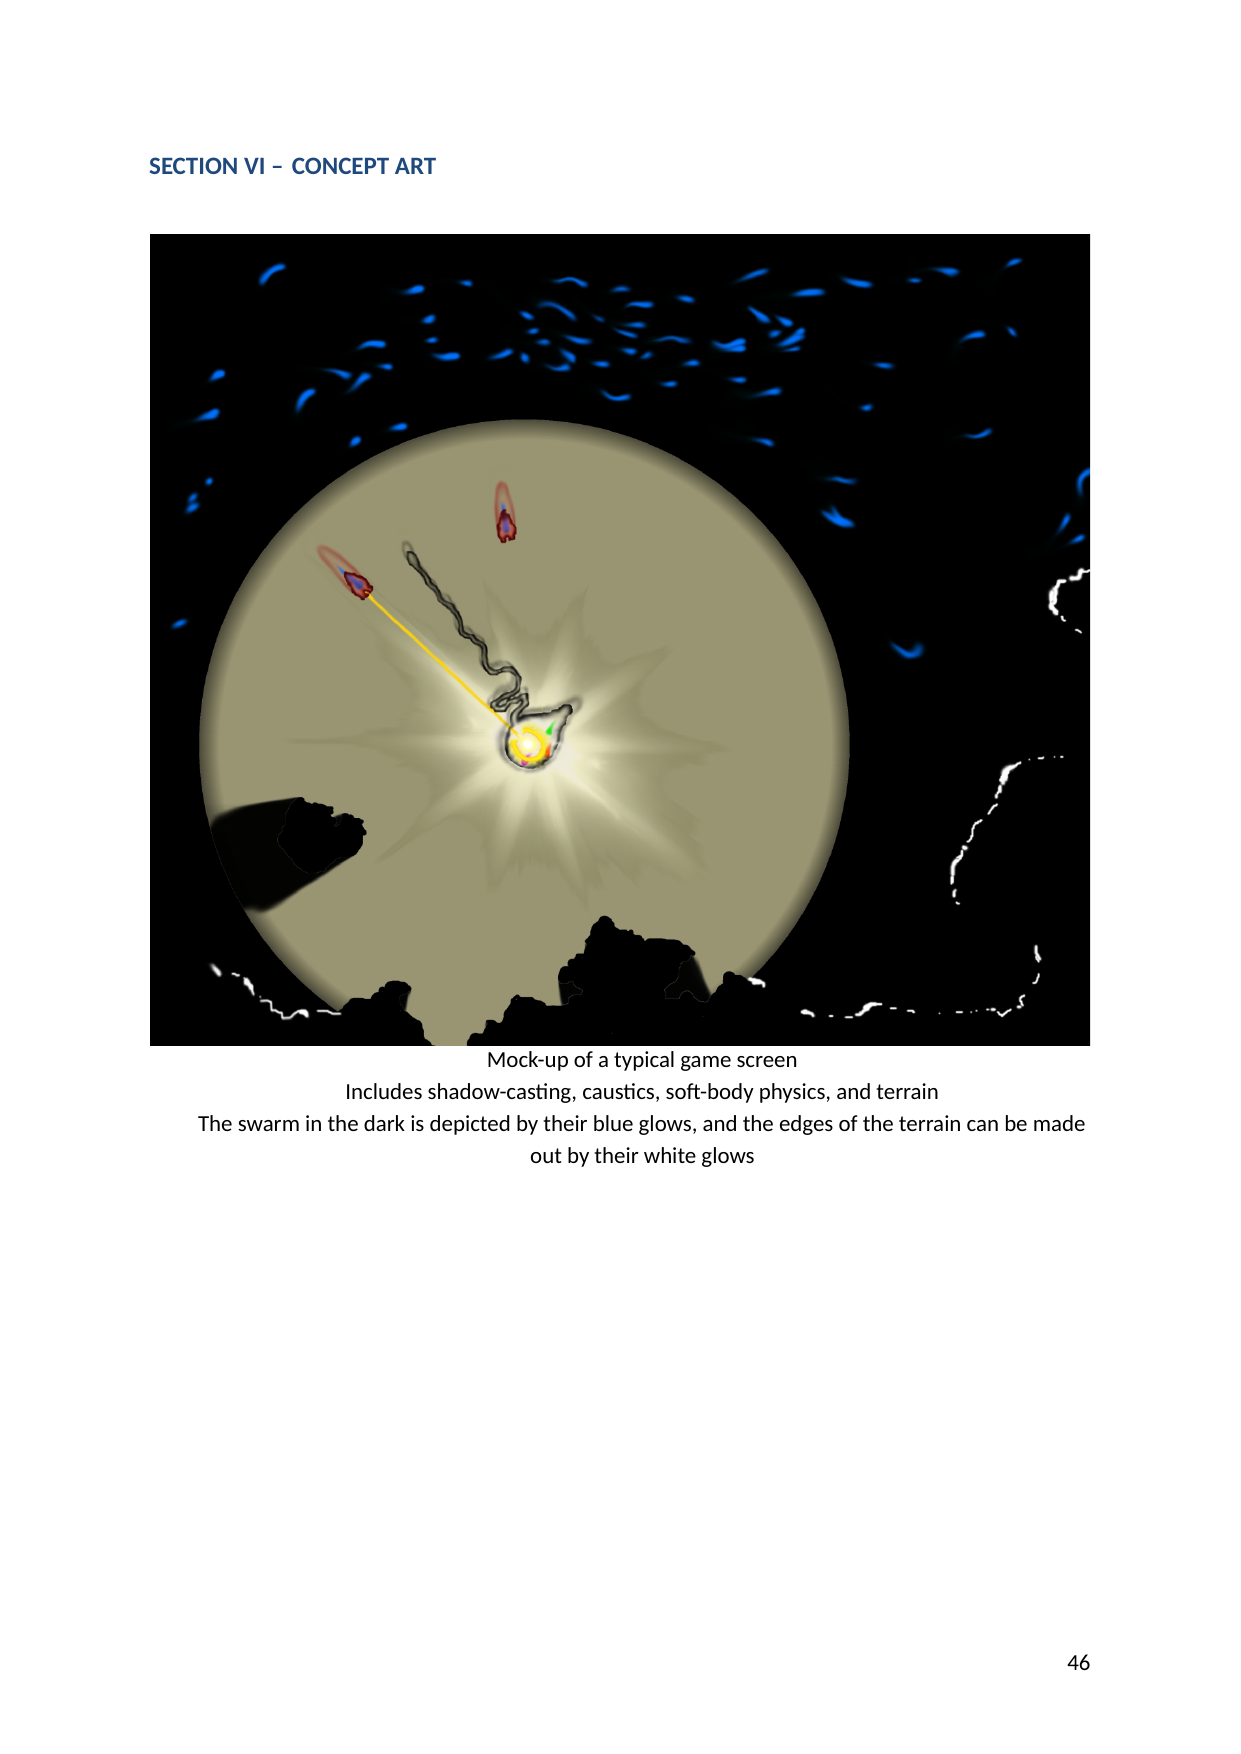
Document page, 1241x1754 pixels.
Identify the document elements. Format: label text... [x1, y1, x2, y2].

picture [150, 234, 1091, 1046]
text Includes shadow-casting, caustics, soft-body physics, and terrain [194, 1077, 1090, 1105]
subtitle CONCEPT ART [149, 150, 1090, 181]
text The swarm in the dark is depicted by their blue glows, and the edges of the terrain can be made out by their white glows [194, 1109, 1090, 1170]
text Mock-up of a typical game screen [194, 1046, 1090, 1073]
